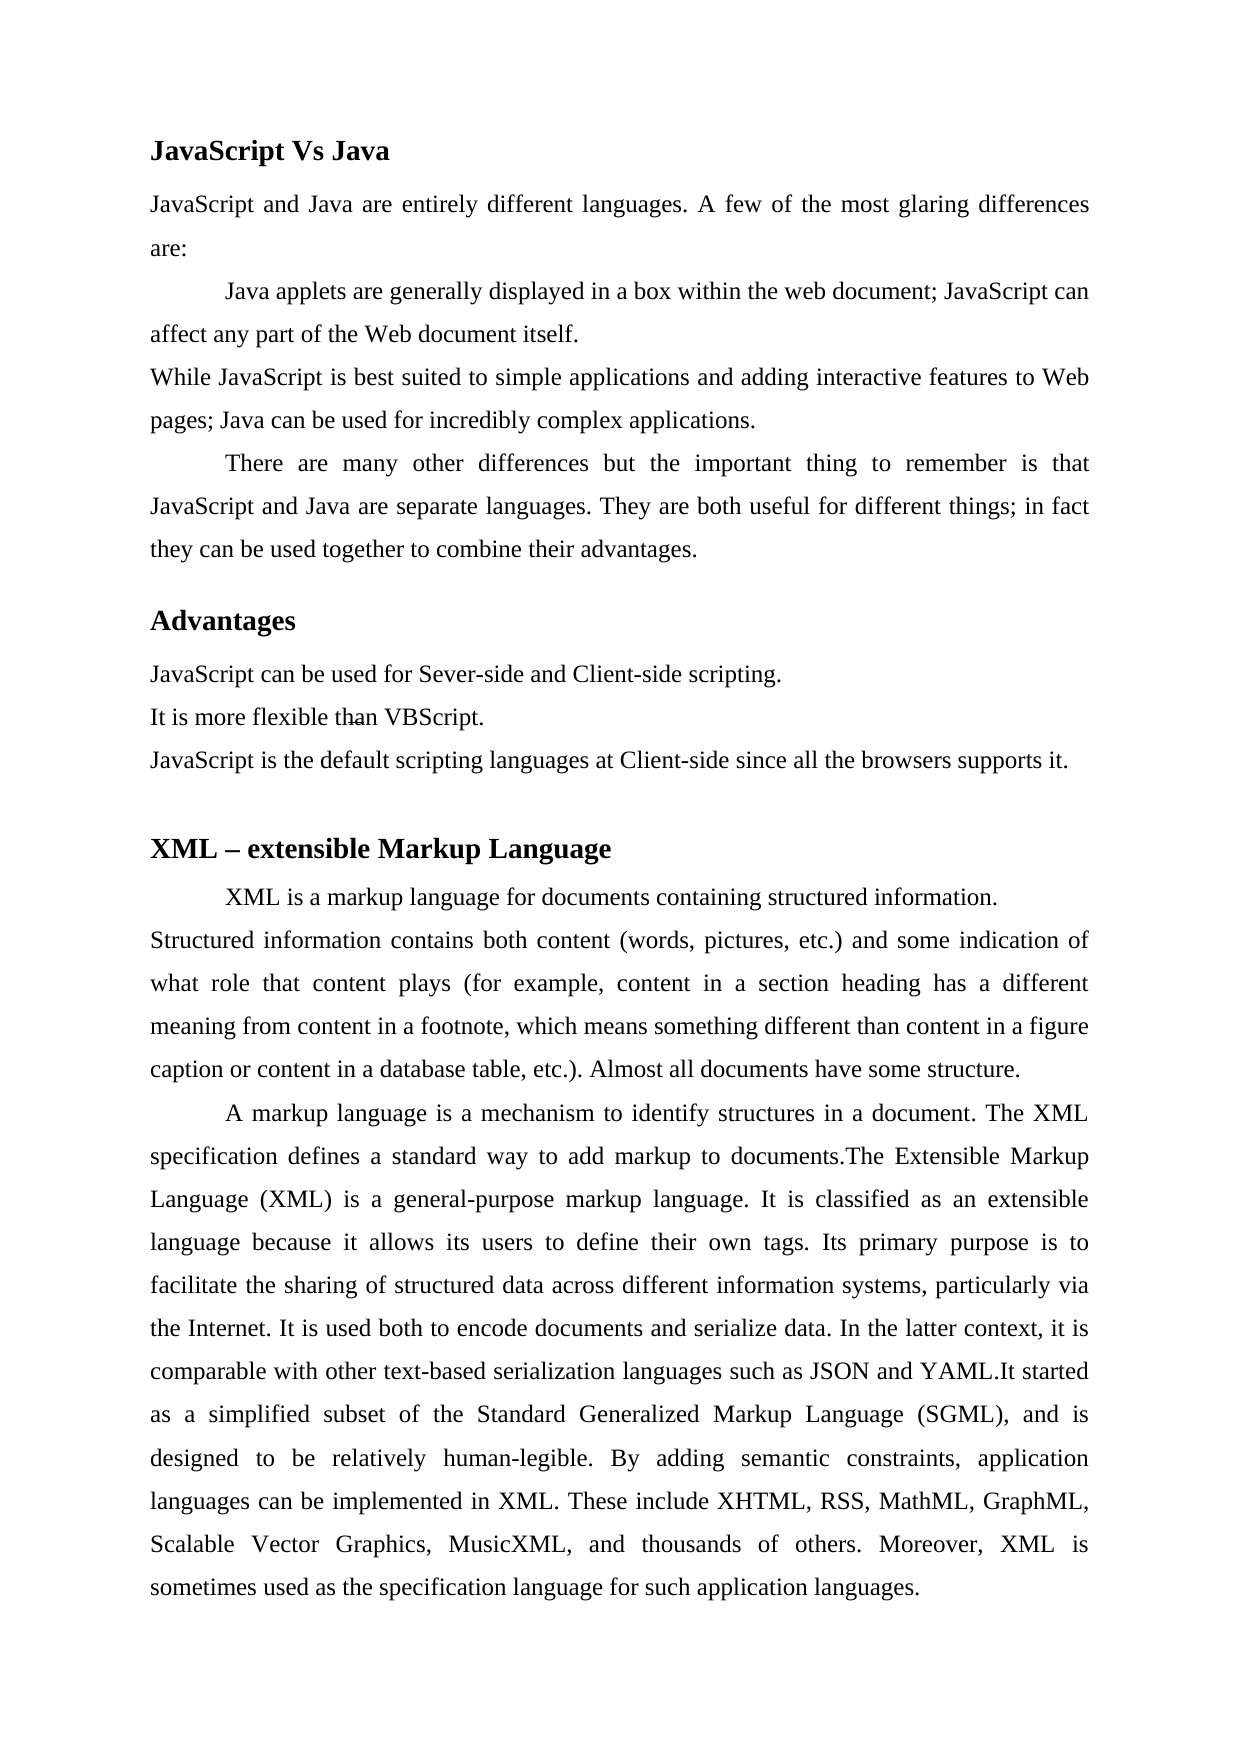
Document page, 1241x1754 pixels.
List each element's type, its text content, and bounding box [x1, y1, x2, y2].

text While JavaScript is best suited to simple applications and adding interactive features to Web pages; Java can be used for incredibly complex applications. [150, 362, 1090, 434]
text JavaScript and Java are entirely different languages. A few of the most glaring differences are: [150, 189, 1090, 261]
text JavaScript Vs Java [150, 133, 1090, 166]
text Advantages [150, 603, 1090, 636]
text XML – extensible Markup Language [150, 832, 1090, 865]
text Java applets are generally displayed in a box within the web document; JavaScript can affect any part of the Web document itself. [150, 276, 1090, 348]
text Structured information contains both content (words, pictures, etc.) and some indication of what role that content plays (for example, content in a section heading has a different meaning from content in a footnote, which means something different than content in a figure caption or content in a database table, etc.). Almost all documents have some structure. [150, 925, 1090, 1083]
text JavaScript is the default scripting languages at Client-side since all the browsers supports it. [150, 745, 1090, 774]
text JavaScript can be used for Sever-side and Client-side scripting. [150, 659, 1090, 688]
text XML is a markup language for documents containing structured information. [150, 882, 1090, 911]
text There are many other differences but the important thing to remember is that JavaScript and Java are separate languages. They are both useful for different things; in fact they can be used together to combine their advantages. [150, 448, 1090, 563]
text A markup language is a mechanism to identify structures in a document. The XML specification defines a standard way to add markup to documents.The Extensible Markup Language (XML) is a general-purpose markup language. It is classified as an extensible language because it allows its users to define their own tags. Its primary purpose is to facilitate the sharing of structured data across different information systems, particularly via the Internet. It is used both to encode documents and serialize data. In the latter context, it is comparable with other text-based serialization languages such as JSON and YAML.It started as a simplified subset of the Standard Generalized Markup Language (SGML), and is designed to be relatively human-legible. By adding semantic constraints, application languages can be implemented in XML. These include XHTML, RSS, MathML, GraphML, Scalable Vector Graphics, MusicXML, and thousands of others. Moreover, XML is sometimes used as the specification language for such application languages. [150, 1098, 1090, 1601]
text It is more flexible than VBScript. [150, 702, 1090, 731]
